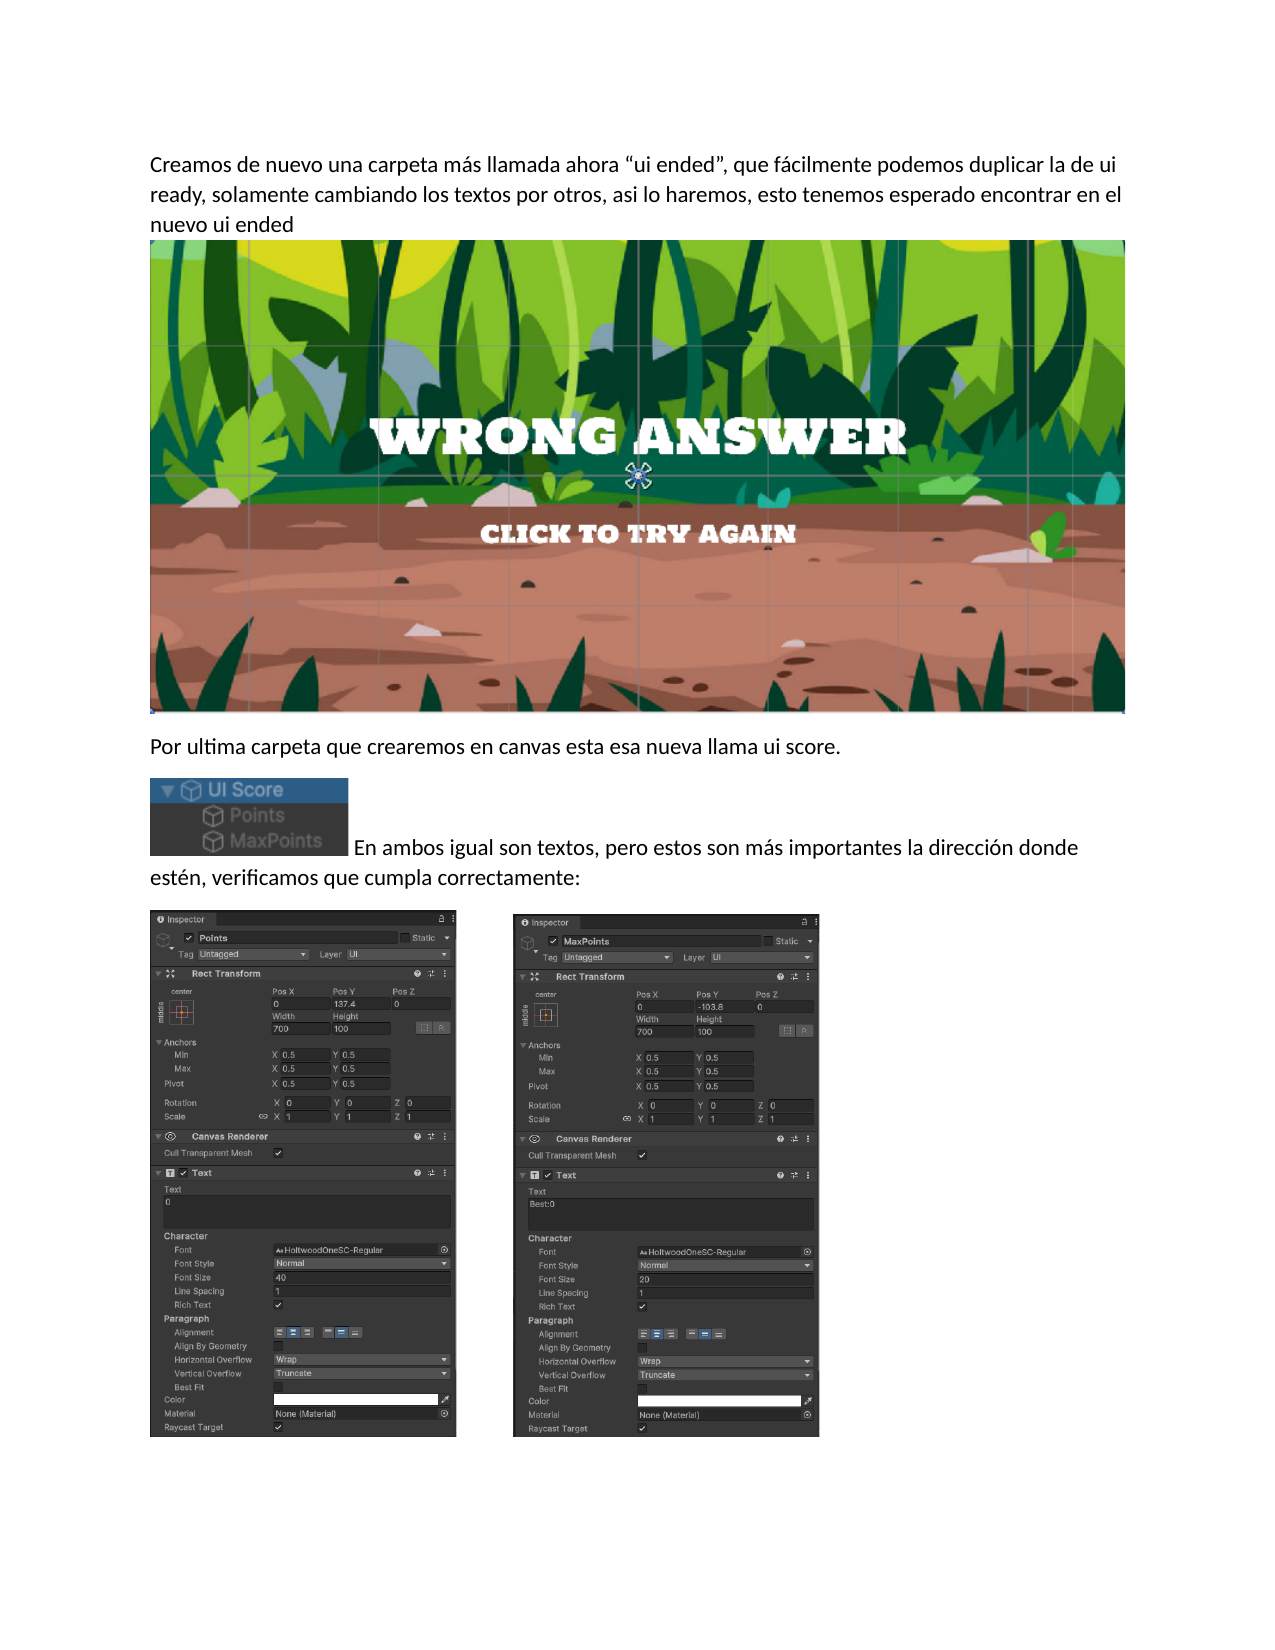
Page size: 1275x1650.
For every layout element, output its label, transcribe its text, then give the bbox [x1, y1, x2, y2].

text Por ultima carpeta que crearemos en canvas esta esa nueva llama ui score. [150, 732, 1125, 760]
text Creamos de nuevo una carpeta más llamada ahora “ui ended”, que fácilmente podemos duplicar la de ui ready, solamente cambiando los textos por otros, asi lo haremos, esto tenemos esperado encontrar en el nuevo ui ended [150, 150, 1125, 240]
picture [150, 240, 1125, 714]
picture [513, 914, 820, 1437]
picture [150, 910, 457, 1437]
picture [150, 778, 349, 856]
text En ambos igual son textos, pero estos son más importantes la dirección donde estén, verificamos que cumpla correctamente: [150, 779, 1125, 891]
